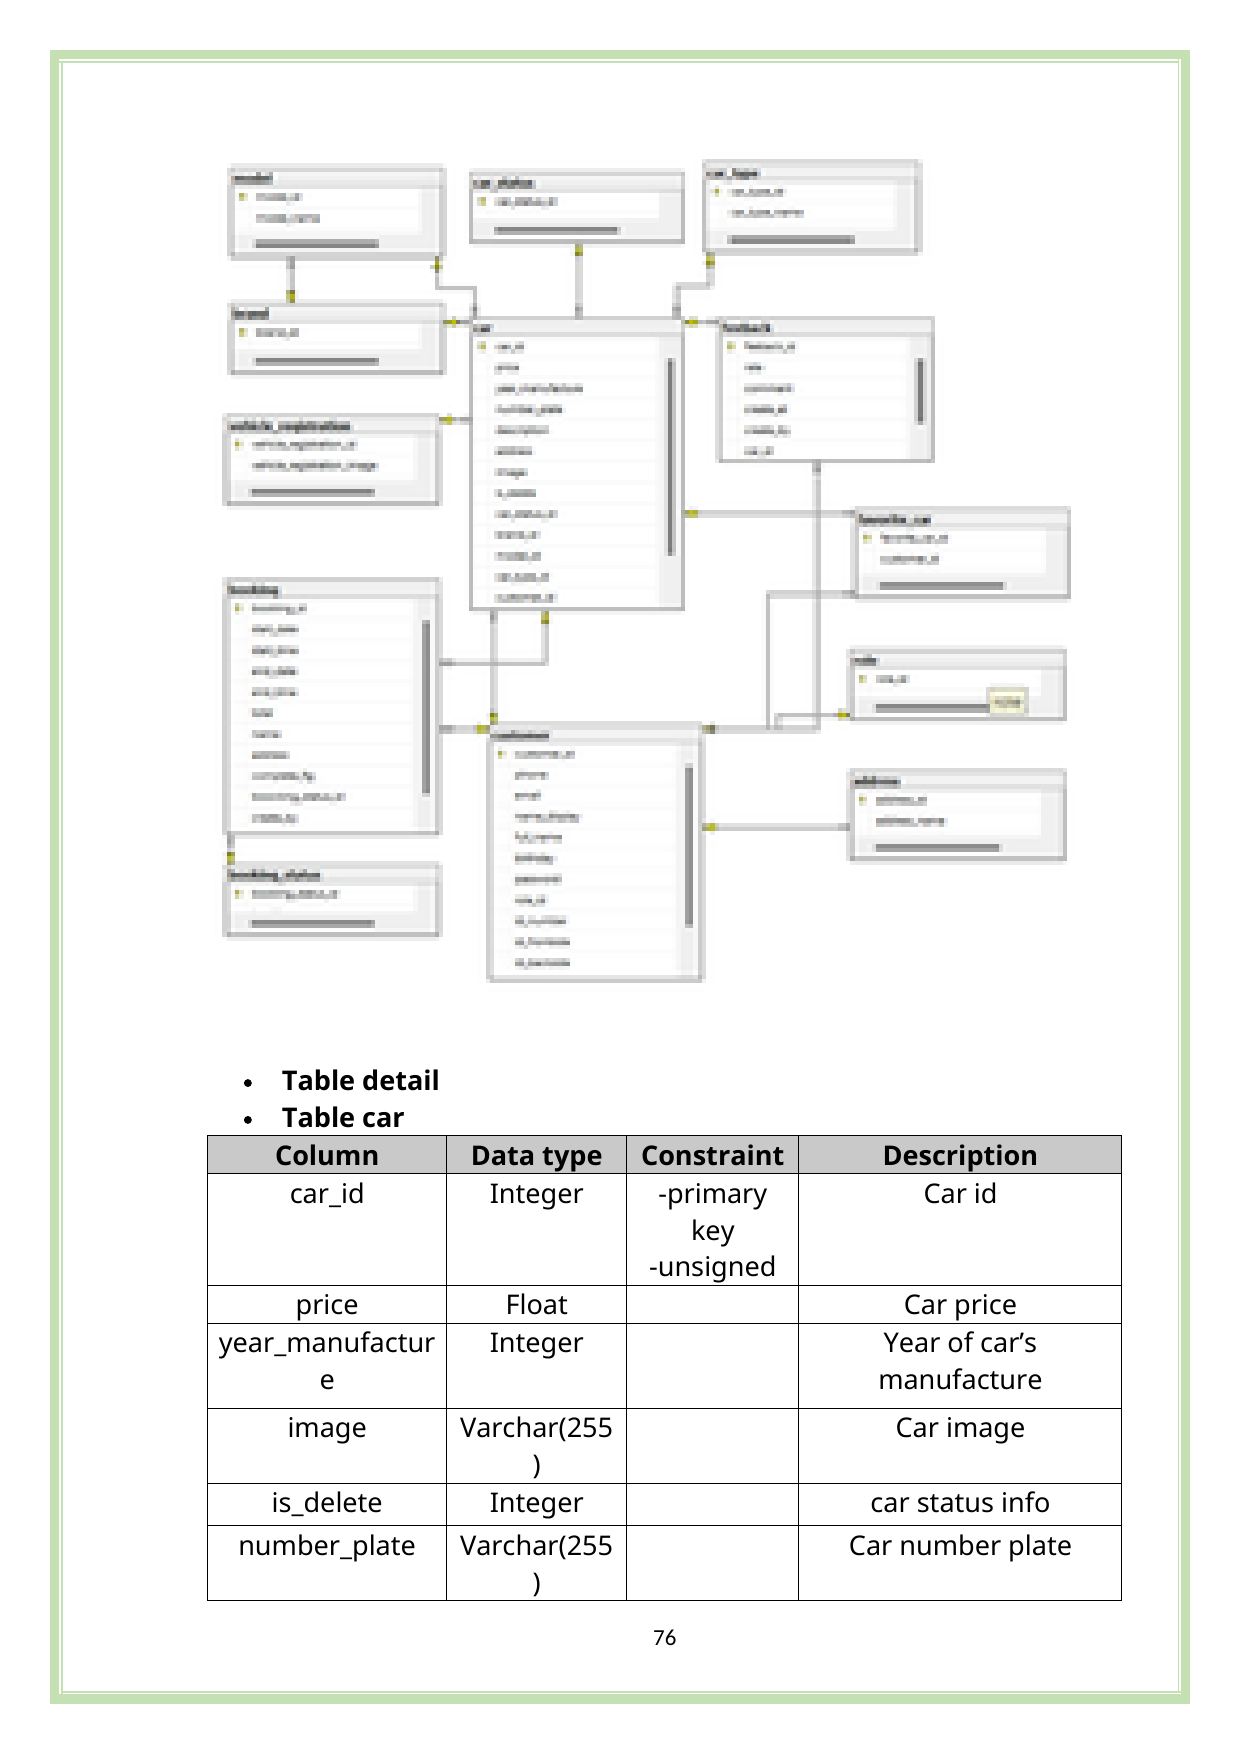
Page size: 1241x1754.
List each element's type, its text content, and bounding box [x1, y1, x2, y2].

list Table car [244, 1098, 1122, 1135]
list Table detail [244, 1061, 1122, 1098]
table_cell [627, 1286, 798, 1323]
table_cell [627, 1526, 798, 1600]
table_cell year_manufacture [208, 1324, 446, 1408]
table_cell Car number plate [799, 1526, 1121, 1600]
table_cell [627, 1324, 798, 1408]
table_cell [627, 1409, 798, 1483]
table_cell Integer [447, 1174, 626, 1285]
table_header Column [208, 1136, 446, 1173]
table_cell Varchar(255) [447, 1409, 626, 1483]
table_cell Year of car’s manufacture [799, 1324, 1121, 1408]
table_cell car_id [208, 1174, 446, 1285]
table_cell [627, 1484, 798, 1525]
table_cell Car id [799, 1174, 1121, 1285]
picture [206, 147, 1080, 992]
table_header Description [799, 1136, 1121, 1173]
table_cell Car image [799, 1409, 1121, 1483]
table_cell image [208, 1409, 446, 1483]
table_header Constraint [627, 1136, 798, 1173]
table_cell Integer [447, 1324, 626, 1408]
table_cell Integer [447, 1484, 626, 1525]
table_cell is_delete [208, 1484, 446, 1525]
table_cell number_plate [208, 1526, 446, 1600]
table_cell car status info [799, 1484, 1121, 1525]
table_header Data type [447, 1136, 626, 1173]
table_cell -primary key -unsigned [627, 1174, 798, 1285]
table_cell Car price [799, 1286, 1121, 1323]
table_cell Float [447, 1286, 626, 1323]
table_cell price [208, 1286, 446, 1323]
table_cell Varchar(255) [447, 1526, 626, 1600]
